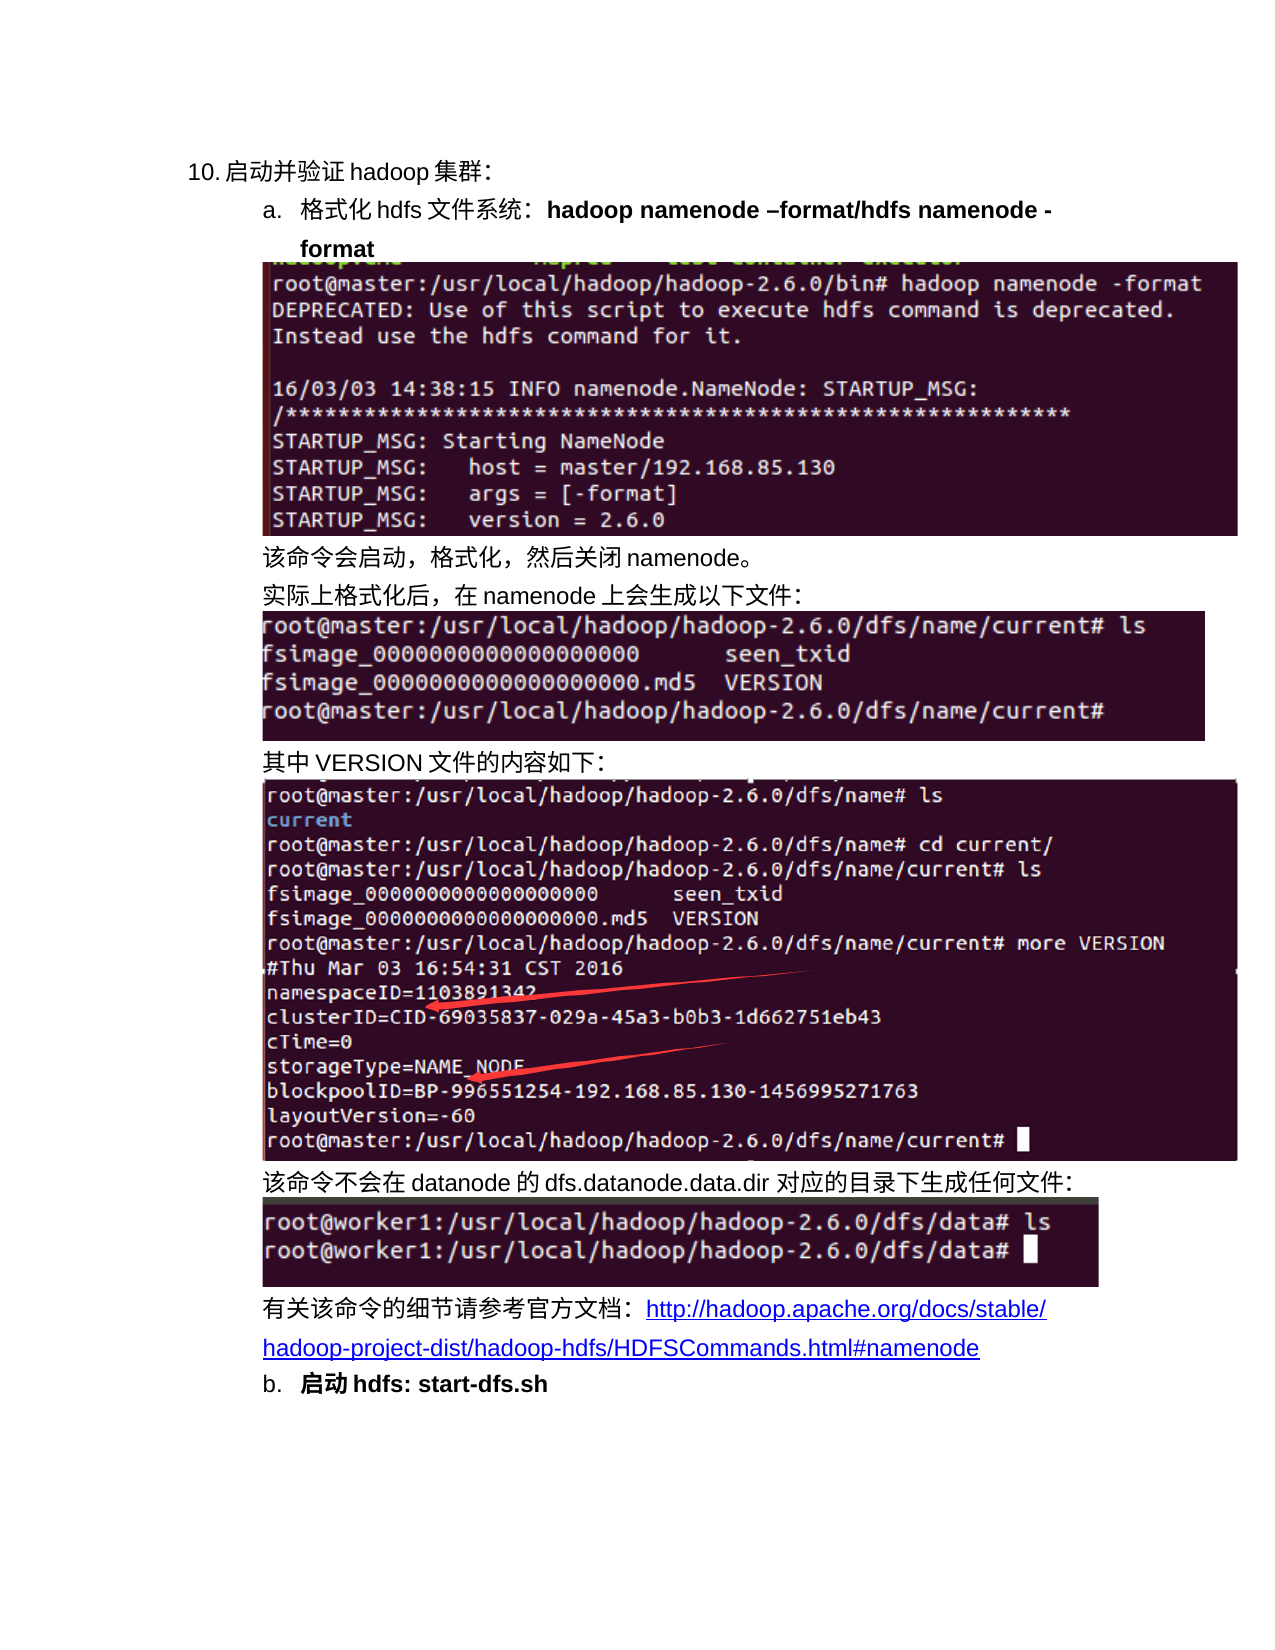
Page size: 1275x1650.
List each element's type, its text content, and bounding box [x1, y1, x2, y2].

picture [262, 262, 1238, 536]
picture [262, 1197, 1099, 1287]
text 该命令不会在datanode的dfs.datanode.data.dir 对应的目录下生成任何文件： [262, 1161, 1125, 1198]
text 有关该命令的细节请参考官方文档：http://hadoop.apache.org/docs/stable/hadoop-project-dist/hadoop-hdfs/HDFSCommands.html#namenode [262, 1287, 1125, 1362]
picture [262, 611, 1205, 741]
list 启动hdfs: start-dfs.sh [262, 1362, 1125, 1399]
picture [262, 778, 1238, 1161]
text 该命令会启动，格式化，然后关闭namenode。 [262, 536, 1125, 573]
list 格式化hdfs文件系统：hadoop namenode –format/hdfs namenode -format [262, 187, 1125, 262]
text 其中VERSION文件的内容如下： [262, 741, 1125, 778]
list 启动并验证hadoop集群： [187, 150, 1125, 187]
text 实际上格式化后，在namenode上会生成以下文件： [262, 573, 1125, 611]
